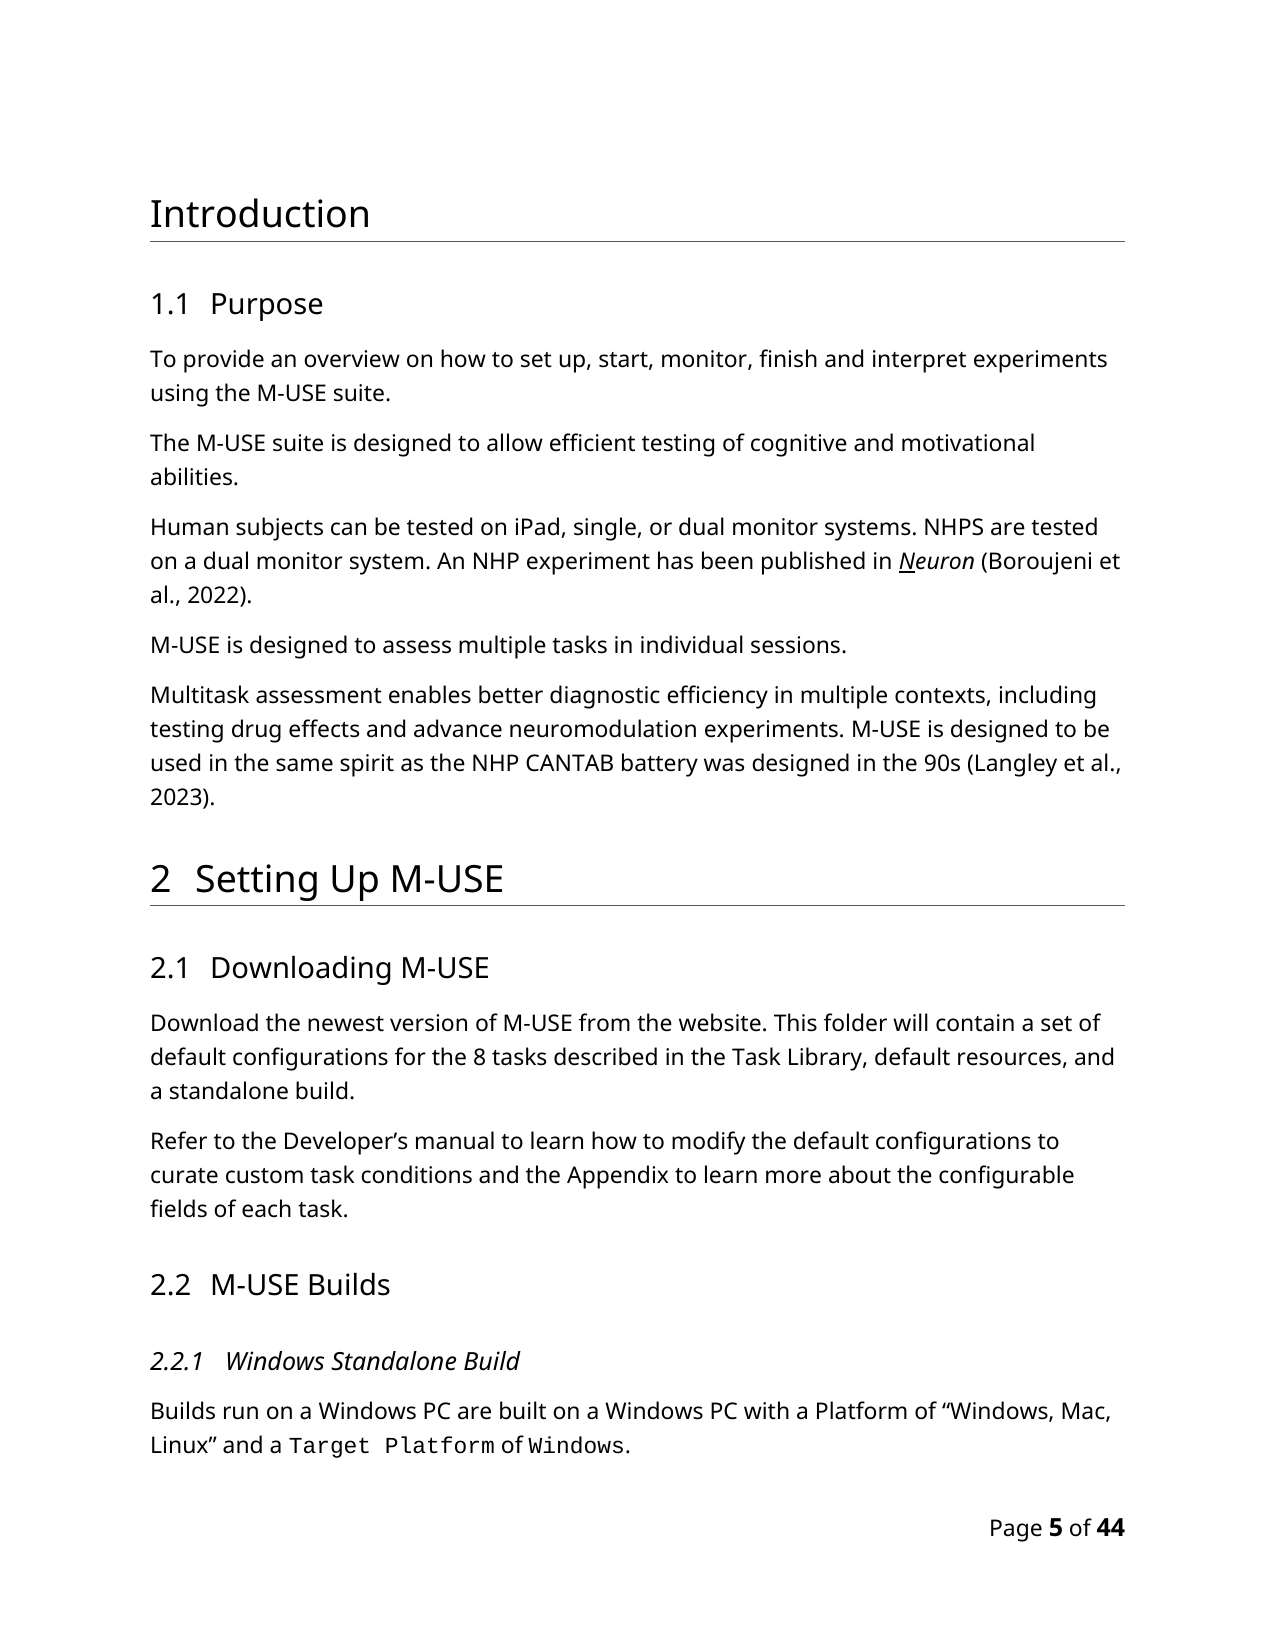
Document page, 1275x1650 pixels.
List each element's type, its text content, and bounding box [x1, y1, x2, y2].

text Builds run on a Windows PC are built on a Windows PC with a Platform of “Windows, Mac, Linux” and a Target Platform of Windows. [150, 1395, 1125, 1460]
subtitle Windows Standalone Build [150, 1344, 1125, 1378]
text To provide an overview on how to set up, start, monitor, finish and interpret experiments using the M-USE suite. [150, 343, 1125, 408]
subtitle Purpose [150, 283, 1125, 323]
subtitle Downloading M-USE [150, 948, 1125, 987]
text Human subjects can be tested on iPad, single, or dual monitor systems. NHPS are tested on a dual monitor system. An NHP experiment has been published in Neuron (Boroujeni et al., 2022). [150, 511, 1125, 610]
text Download the newest version of M-USE from the website. This folder will contain a set of default configurations for the 8 tasks described in the Task Library, default resources, and a standalone build. [150, 1007, 1125, 1106]
text Multitask assessment enables better diagnostic efficiency in multiple contexts, including testing drug effects and advance neuromodulation experiments. M-USE is designed to be used in the same spirit as the NHP CANTAB battery was designed in the 90s (Langley et al., 2023). [150, 679, 1125, 812]
text M-USE is designed to assess multiple tasks in individual sessions. [150, 629, 1125, 660]
subtitle Introduction [150, 187, 1125, 241]
subtitle Setting Up M-USE [150, 852, 1125, 905]
text The M-USE suite is designed to allow efficient testing of cognitive and motivational abilities. [150, 427, 1125, 492]
text Refer to the Developer’s manual to learn how to modify the default configurations to curate custom task conditions and the Appendix to learn more about the configurable fields of each task. [150, 1125, 1125, 1224]
subtitle M-USE Builds [150, 1264, 1125, 1303]
